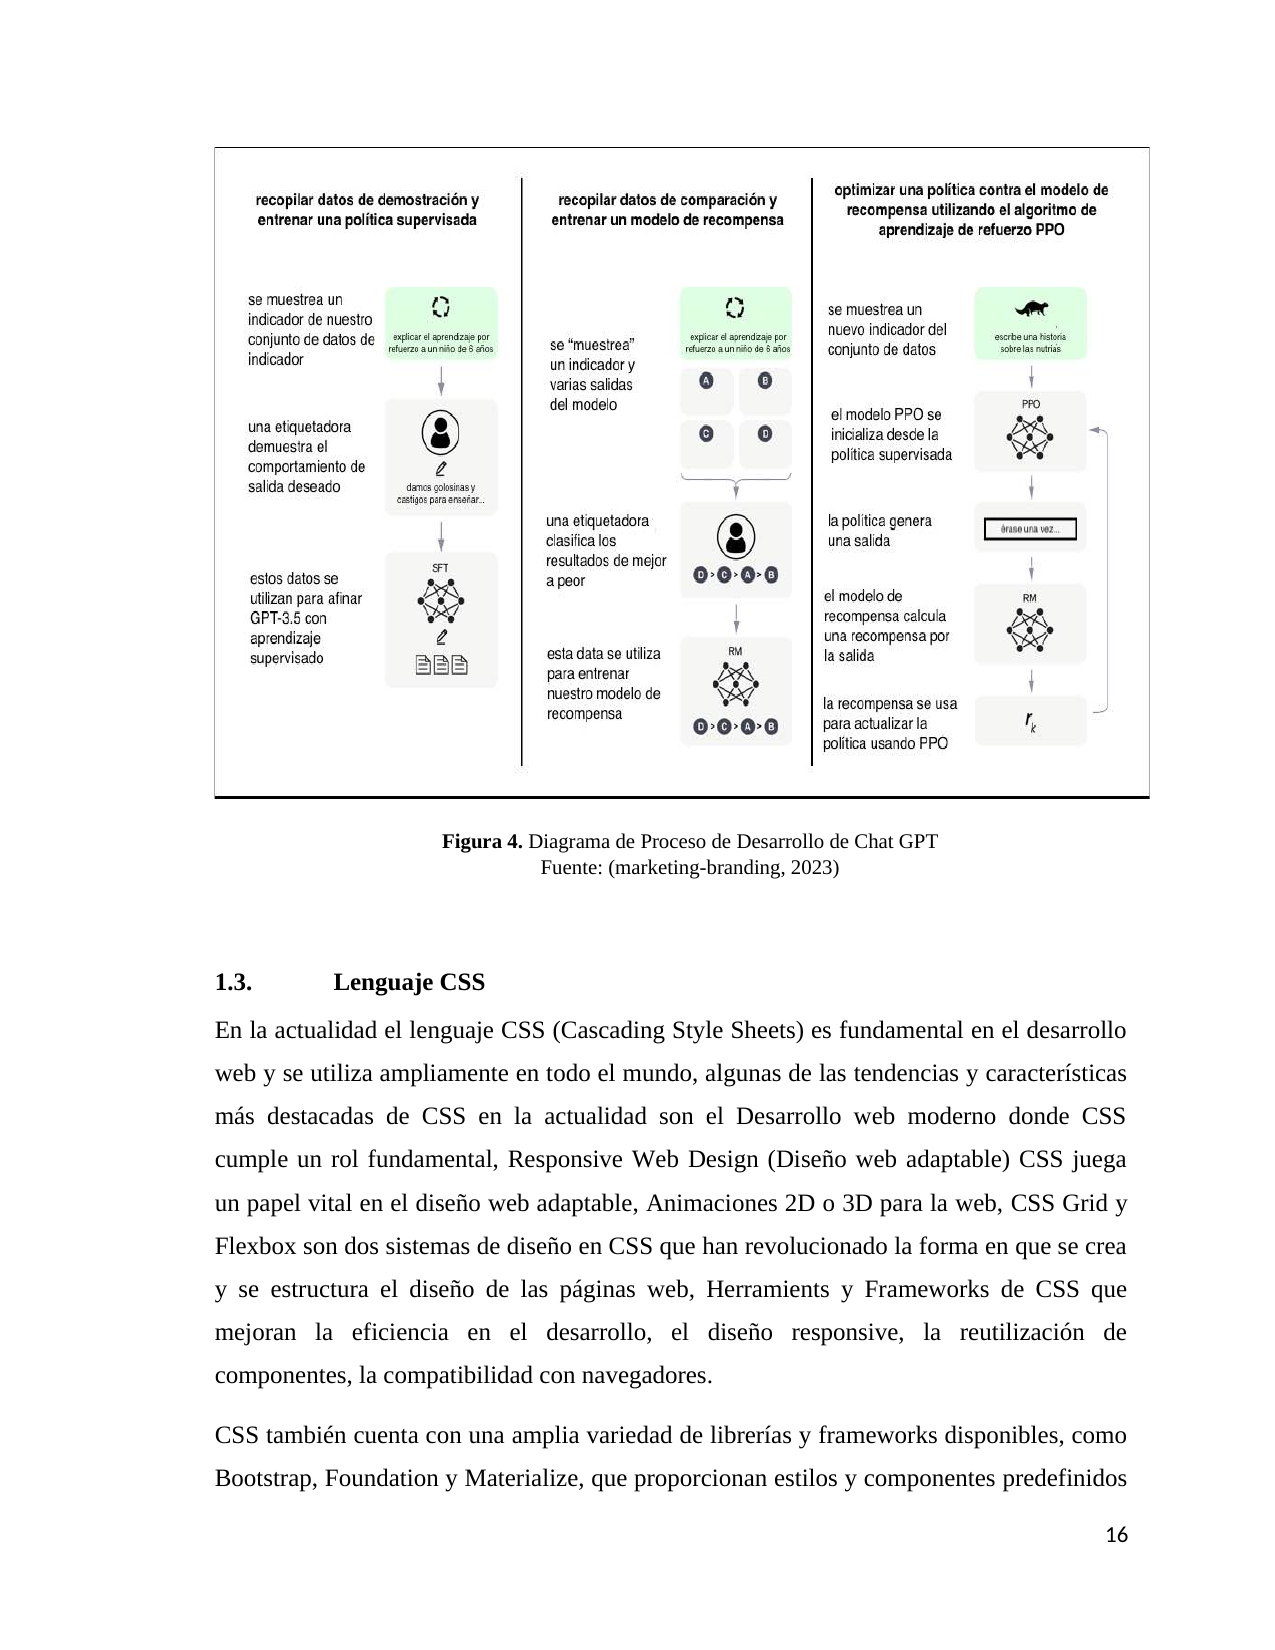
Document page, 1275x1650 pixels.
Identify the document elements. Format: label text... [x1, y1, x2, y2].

subtitle Lenguaje CSS [214, 967, 1128, 996]
list Fuente: [252, 855, 1128, 879]
picture [214, 147, 1150, 799]
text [214, 1420, 1128, 1492]
text Figura 4. Diagrama de Proceso de Desarrollo de Chat GPT [252, 829, 1128, 853]
list En la actualidad el lenguaje CSS (Cascading Style Sheets) es fundamental en el desarrollo web y se utiliza ampliamente en todo el mundo, algunas de las tendencias y características más destacadas de CSS en la actualidad son el Desarrollo web moderno donde CSS cumple un rol fundamental, Responsive Web Design (Diseño web adaptable) CSS juega un papel vital en el diseño web adaptable, Animaciones 2D o 3D para la web, CSS Grid y Flexbox son dos sistemas de diseño en CSS que han revolucionado la forma en que se crea y se estructura el diseño de las páginas web, Herramients y Frameworks de CSS que mejoran la eficiencia en el desarrollo, el diseño responsive, la reutilización de componentes, la compatibilidad con navegadores. [214, 1015, 1128, 1389]
